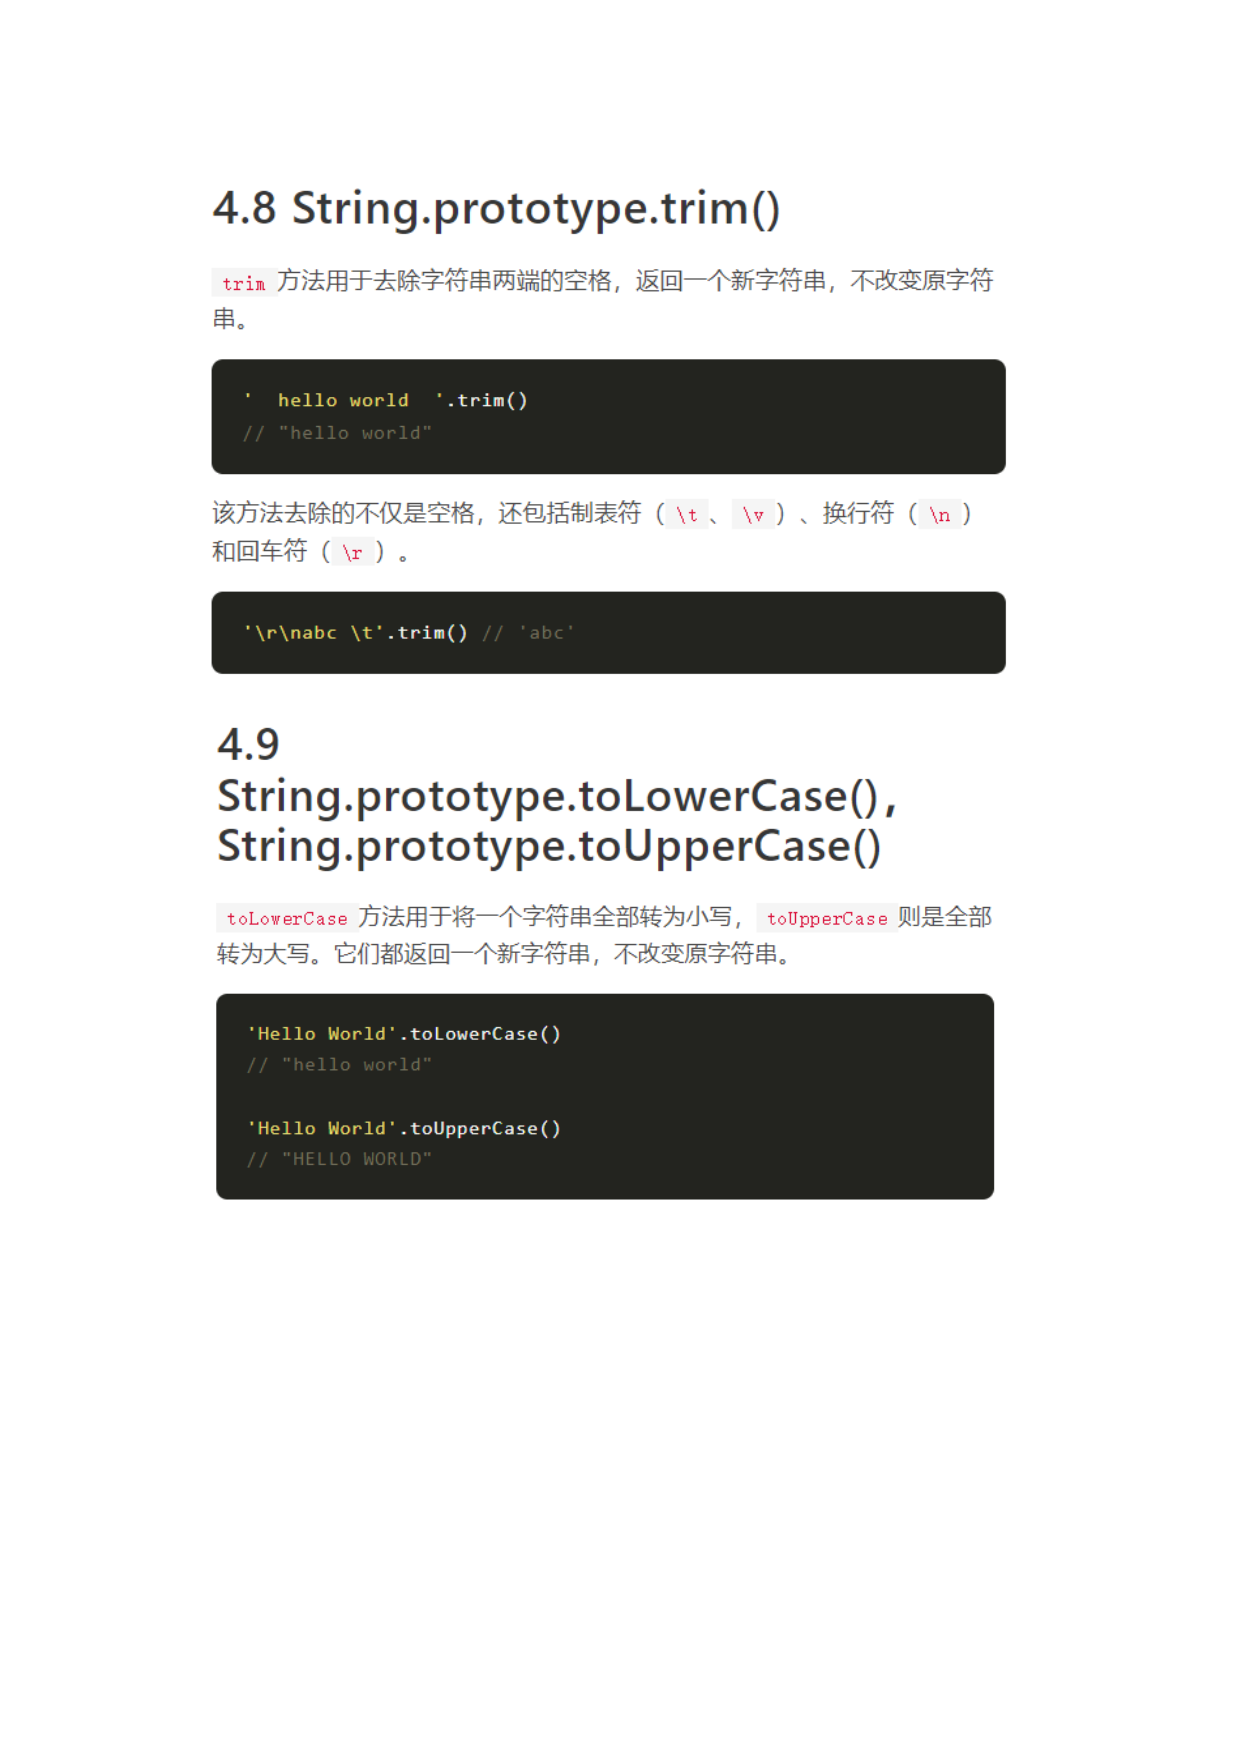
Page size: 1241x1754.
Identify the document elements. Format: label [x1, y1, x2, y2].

picture [187, 714, 1053, 1238]
picture [187, 162, 1053, 708]
